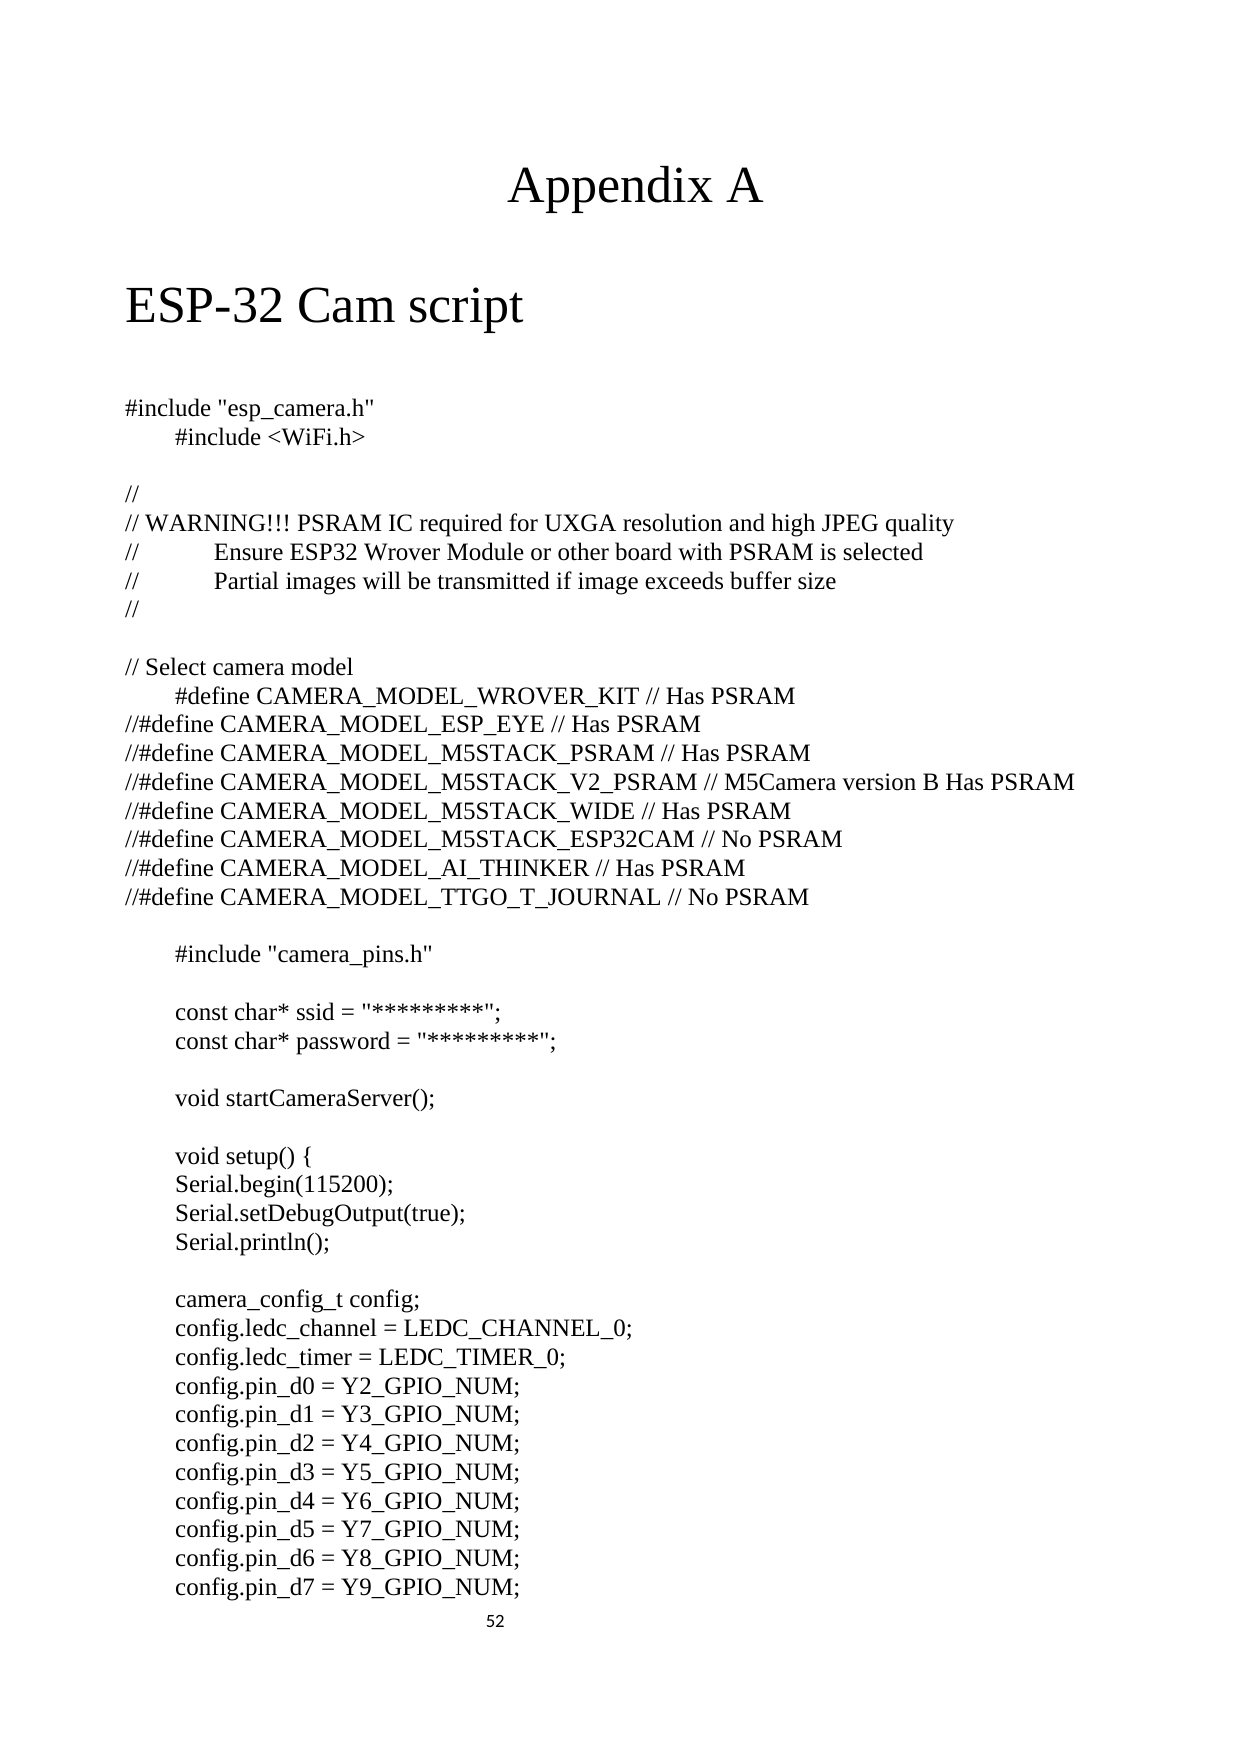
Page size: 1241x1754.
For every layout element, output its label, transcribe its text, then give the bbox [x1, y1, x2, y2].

text // [125, 594, 1146, 623]
text #include "esp_camera.h" [125, 393, 1146, 422]
text camera_config_t config; [125, 1284, 1146, 1313]
text //#define CAMERA_MODEL_M5STACK_PSRAM // Has PSRAM [125, 738, 1146, 767]
text ESP-32 Cam script [125, 273, 1146, 333]
text //#define CAMERA_MODEL_M5STACK_V2_PSRAM // M5Camera version B Has PSRAM [125, 767, 1146, 796]
text Appendix A [125, 154, 1146, 213]
text //#define CAMERA_MODEL_ESP_EYE // Has PSRAM [125, 709, 1146, 738]
text //#define CAMERA_MODEL_AI_THINKER // Has PSRAM [125, 853, 1146, 882]
text // Partial images will be transmitted if image exceeds buffer size [125, 566, 1146, 594]
text // WARNING!!! PSRAM IC required for UXGA resolution and high JPEG quality [125, 508, 1146, 537]
text config.pin_d0 = Y2_GPIO_NUM; [125, 1371, 1146, 1399]
text void startCameraServer(); [125, 1083, 1146, 1112]
text config.pin_d2 = Y4_GPIO_NUM; [125, 1428, 1146, 1457]
text // Select camera model [125, 652, 1146, 681]
text config.pin_d3 = Y5_GPIO_NUM; [125, 1457, 1146, 1486]
text const char* ssid = "*********"; [125, 997, 1146, 1026]
text void setup() { [125, 1141, 1146, 1169]
text //#define CAMERA_MODEL_M5STACK_ESP32CAM // No PSRAM [125, 824, 1146, 853]
text config.pin_d5 = Y7_GPIO_NUM; [125, 1514, 1146, 1543]
text Serial.begin(115200); [125, 1169, 1146, 1198]
text // Ensure ESP32 Wrover Module or other board with PSRAM is selected [125, 537, 1146, 566]
text #include "camera_pins.h" [125, 939, 1146, 968]
text config.pin_d6 = Y8_GPIO_NUM; [125, 1543, 1146, 1572]
text config.pin_d1 = Y3_GPIO_NUM; [125, 1399, 1146, 1428]
text Serial.println(); [125, 1227, 1146, 1256]
text //#define CAMERA_MODEL_TTGO_T_JOURNAL // No PSRAM [125, 882, 1146, 911]
text config.ledc_timer = LEDC_TIMER_0; [125, 1342, 1146, 1371]
text const char* password = "*********"; [125, 1026, 1146, 1054]
text Serial.setDebugOutput(true); [125, 1198, 1146, 1227]
text #include <WiFi.h> [125, 422, 1146, 451]
text #define CAMERA_MODEL_WROVER_KIT // Has PSRAM [125, 681, 1146, 709]
text config.ledc_channel = LEDC_CHANNEL_0; [125, 1313, 1146, 1342]
text //#define CAMERA_MODEL_M5STACK_WIDE // Has PSRAM [125, 796, 1146, 824]
text config.pin_d4 = Y6_GPIO_NUM; [125, 1486, 1146, 1514]
text // [125, 479, 1146, 508]
text config.pin_d7 = Y9_GPIO_NUM; [125, 1572, 1146, 1601]
